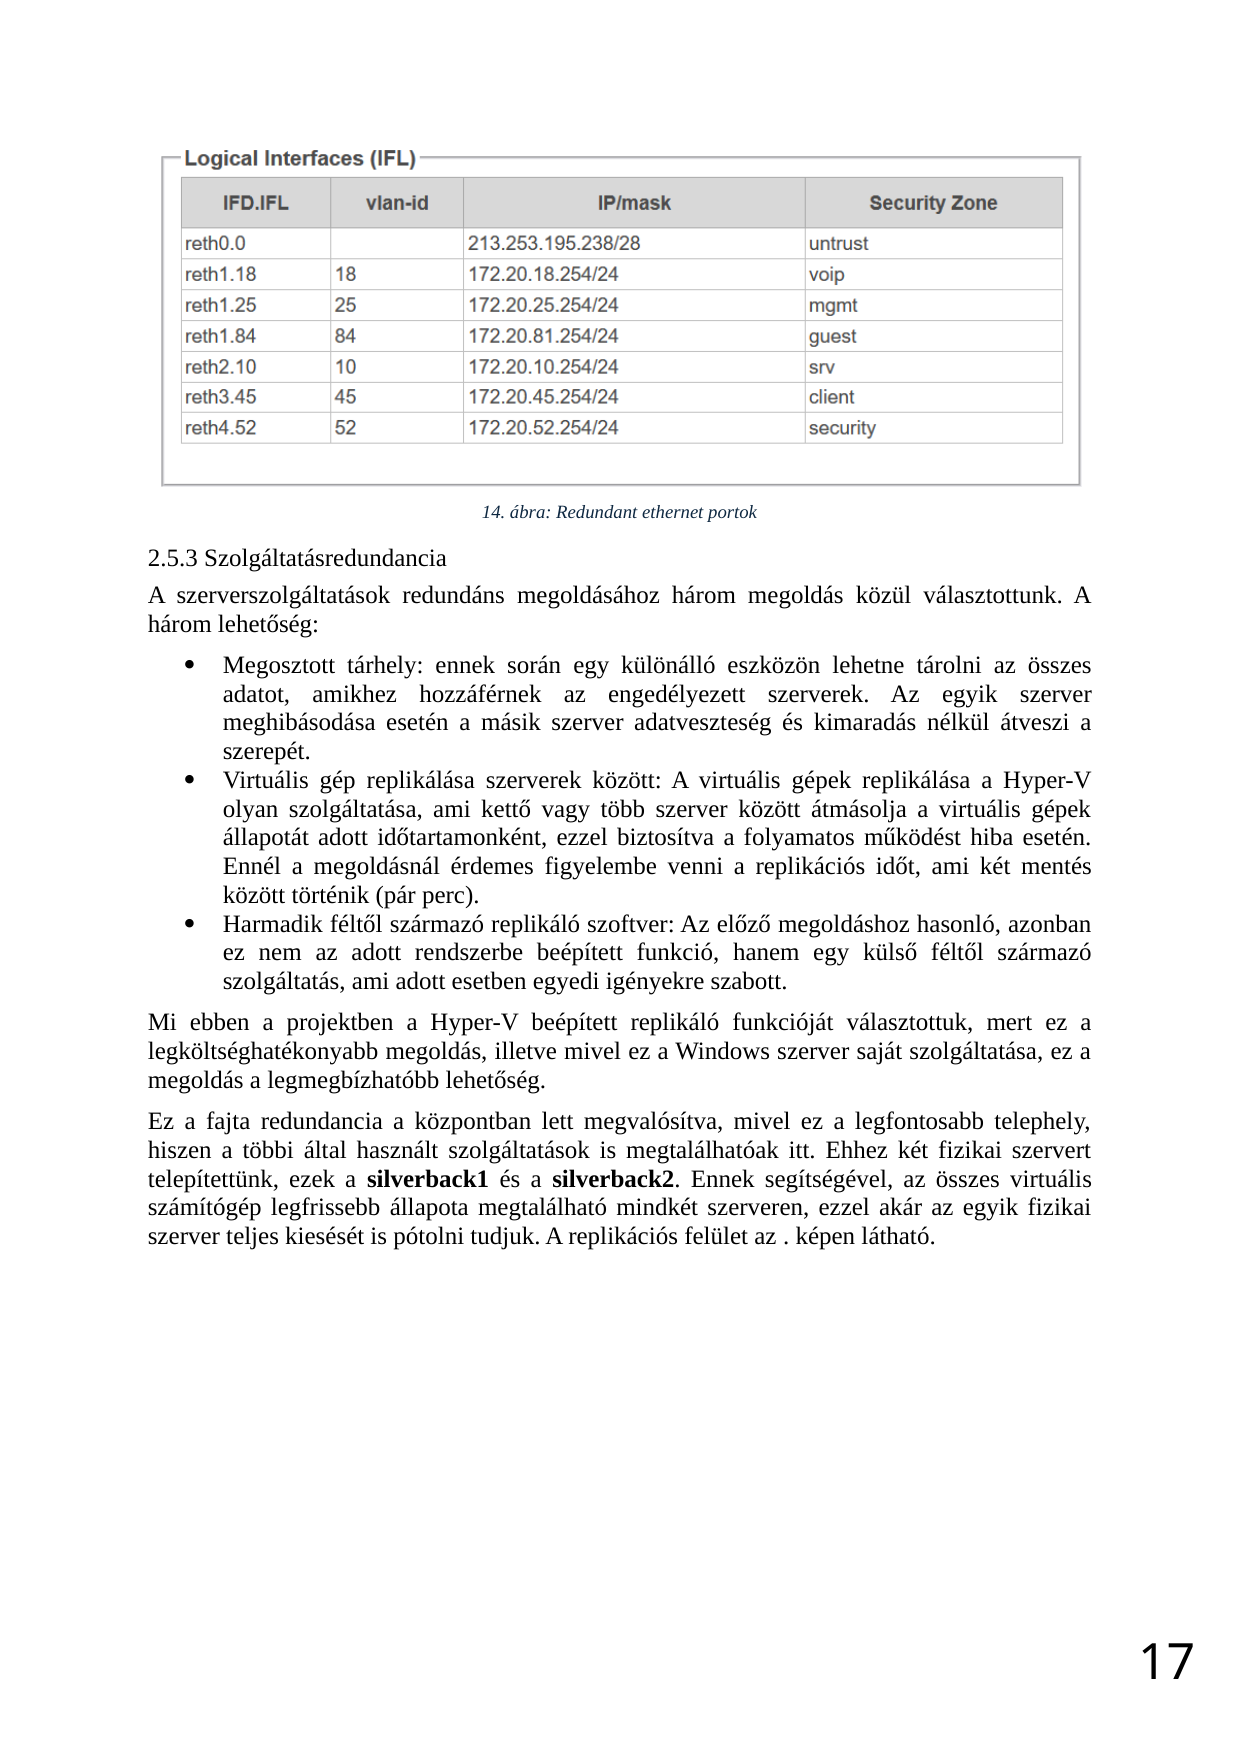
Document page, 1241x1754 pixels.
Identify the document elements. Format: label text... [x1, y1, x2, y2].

picture [147, 147, 1093, 488]
list Virtuális gép replikálása szerverek között: A virtuális gépek replikálása a Hyper-V olyan szolgáltatása, ami kettő vagy több szerver között átmásolja a virtuális gépek állapotát adott időtartamonként, ezzel biztosítva a folyamatos működést hiba esetén. Ennél a megoldásnál érdemes figyelembe venni a replikációs időt, ami két mentés között történik (pár perc). [185, 765, 1092, 909]
list Harmadik féltől származó replikáló szoftver: Az előző megoldáshoz hasonló, azonban ez nem az adott rendszerbe beépített funkció, hanem egy külső féltől származó szolgáltatás, ami adott esetben egyedi igényekre szabott. [185, 909, 1092, 995]
list Megosztott tárhely: ennek során egy különálló eszközön lehetne tárolni az összes adatot, amikhez hozzáférnek az engedélyezett szerverek. Az egyik szerver meghibásodása esetén a másik szerver adatveszteség és kimaradás nélkül átveszi a szerepét. [185, 650, 1092, 765]
text A szerverszolgáltatások redundáns megoldásához három megoldás közül választottunk. A három lehetőség: [148, 580, 1092, 637]
text 14. ábra: Redundant ethernet portok [148, 501, 1092, 522]
text Ez a fajta redundancia a központban lett megvalósítva, mivel ez a legfontosabb telephely, hiszen a többi által használt szolgáltatások is megtalálhatóak itt. Ehhez két fizikai szervert telepítettünk, ezek a silverback1 és a silverback2. Ennek segítségével, az összes virtuális számítógép legfrissebb állapota megtalálható mindkét szerveren, ezzel akár az egyik fizikai szerver teljes kiesését is pótolni tudjuk. A replikációs felület az 15. képen látható. [148, 1106, 1092, 1250]
subtitle 2.5.3 Szolgáltatásredundancia [148, 543, 1092, 572]
text Mi ebben a projektben a Hyper-V beépített replikáló funkcióját választottuk, mert ez a legköltséghatékonyabb megoldás, illetve mivel ez a Windows szerver saját szolgáltatása, ez a megoldás a legmegbízhatóbb lehetőség. [148, 1007, 1092, 1094]
